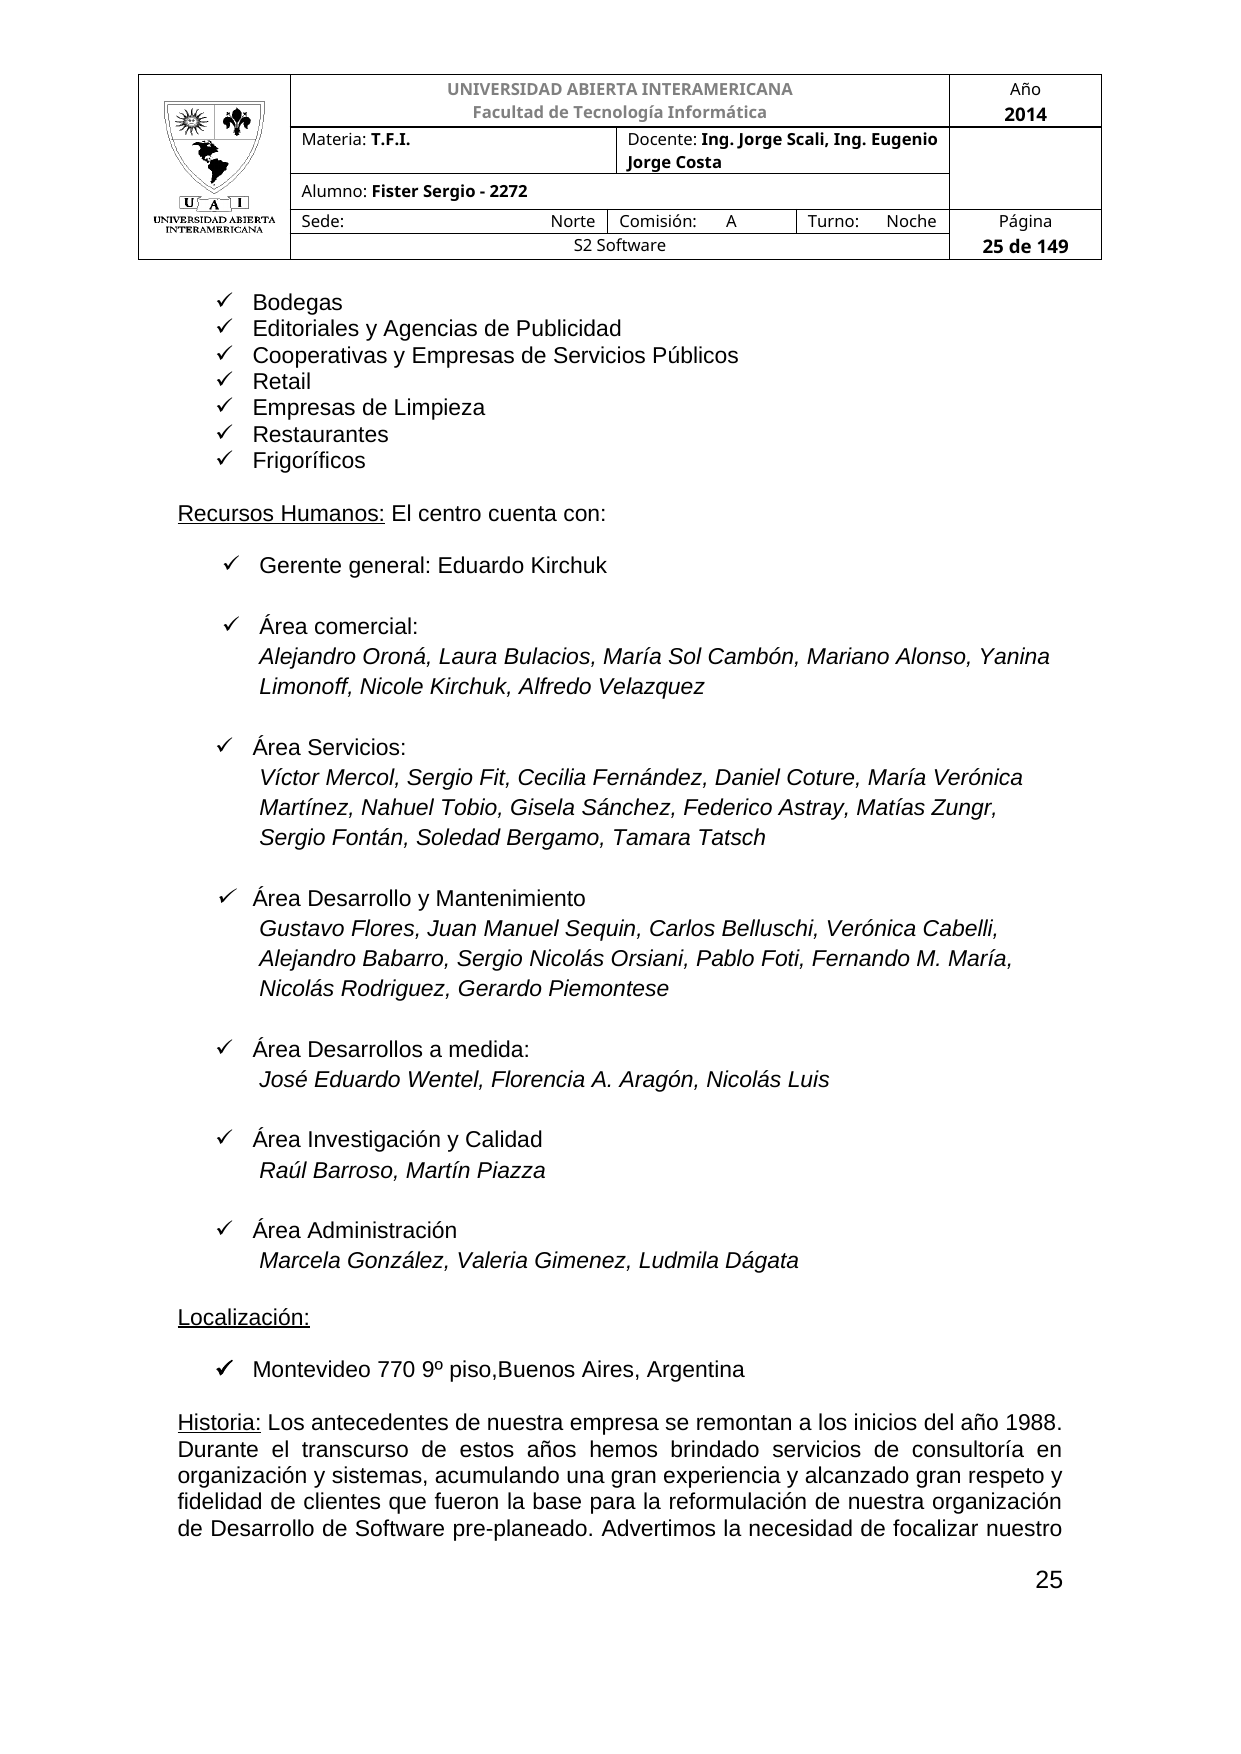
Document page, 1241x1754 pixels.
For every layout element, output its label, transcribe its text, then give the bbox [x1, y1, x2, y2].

list Retail [215, 368, 1063, 394]
list Empresas de Limpieza [215, 394, 1063, 421]
list Cooperativas y Empresas de Servicios Públicos [215, 342, 1063, 368]
list Raúl Barroso, Martín Piazza [259, 1157, 1063, 1183]
list Gerente general: Eduardo Kirchuk [222, 552, 1063, 579]
list Víctor Mercol, Sergio Fit, Cecilia Fernández, Daniel Coture, María Verónica Martínez, Nahuel Tobio, Gisela Sánchez, Federico Astray, Matías Zungr, Sergio Fontán, Soledad Bergamo, Tamara Tatsch [259, 764, 1063, 851]
list Área Administración [215, 1217, 1063, 1243]
list Bodegas [215, 289, 1063, 315]
list José Eduardo Wentel, Florencia A. Aragón, Nicolás Luis [259, 1066, 1063, 1092]
list Área Desarrollo y Mantenimiento [215, 885, 1063, 911]
list Marcela González, Valeria Gimenez, Ludmila Dágata [259, 1247, 1063, 1273]
list Área Servicios: [215, 734, 1063, 760]
list Editoriales y Agencias de Publicidad [215, 315, 1063, 342]
list Gustavo Flores, Juan Manuel Sequin, Carlos Belluschi, Verónica Cabelli, Alejandro Babarro, Sergio Nicolás Orsiani, Pablo Foti, Fernando M. María, Nicolás Rodriguez, Gerardo Piemontese [259, 915, 1063, 1002]
text Recursos Humanos: El centro cuenta con: [177, 500, 1063, 526]
list Montevideo 770 9º piso,Buenos Aires, Argentina [215, 1356, 1063, 1383]
list Alejandro Oroná, Laura Bulacios, María Sol Cambón, Mariano Alonso, Yanina Limonoff, Nicole Kirchuk, Alfredo Velazquez [259, 643, 1063, 699]
list Área comercial: [222, 613, 1063, 639]
list Frigoríficos [215, 447, 1063, 473]
list Área Investigación y Calidad [215, 1126, 1063, 1153]
list Restaurantes [215, 421, 1063, 447]
list Área Desarrollos a medida: [215, 1036, 1063, 1062]
picture [153, 101, 276, 233]
list Localización: [177, 1304, 1063, 1330]
